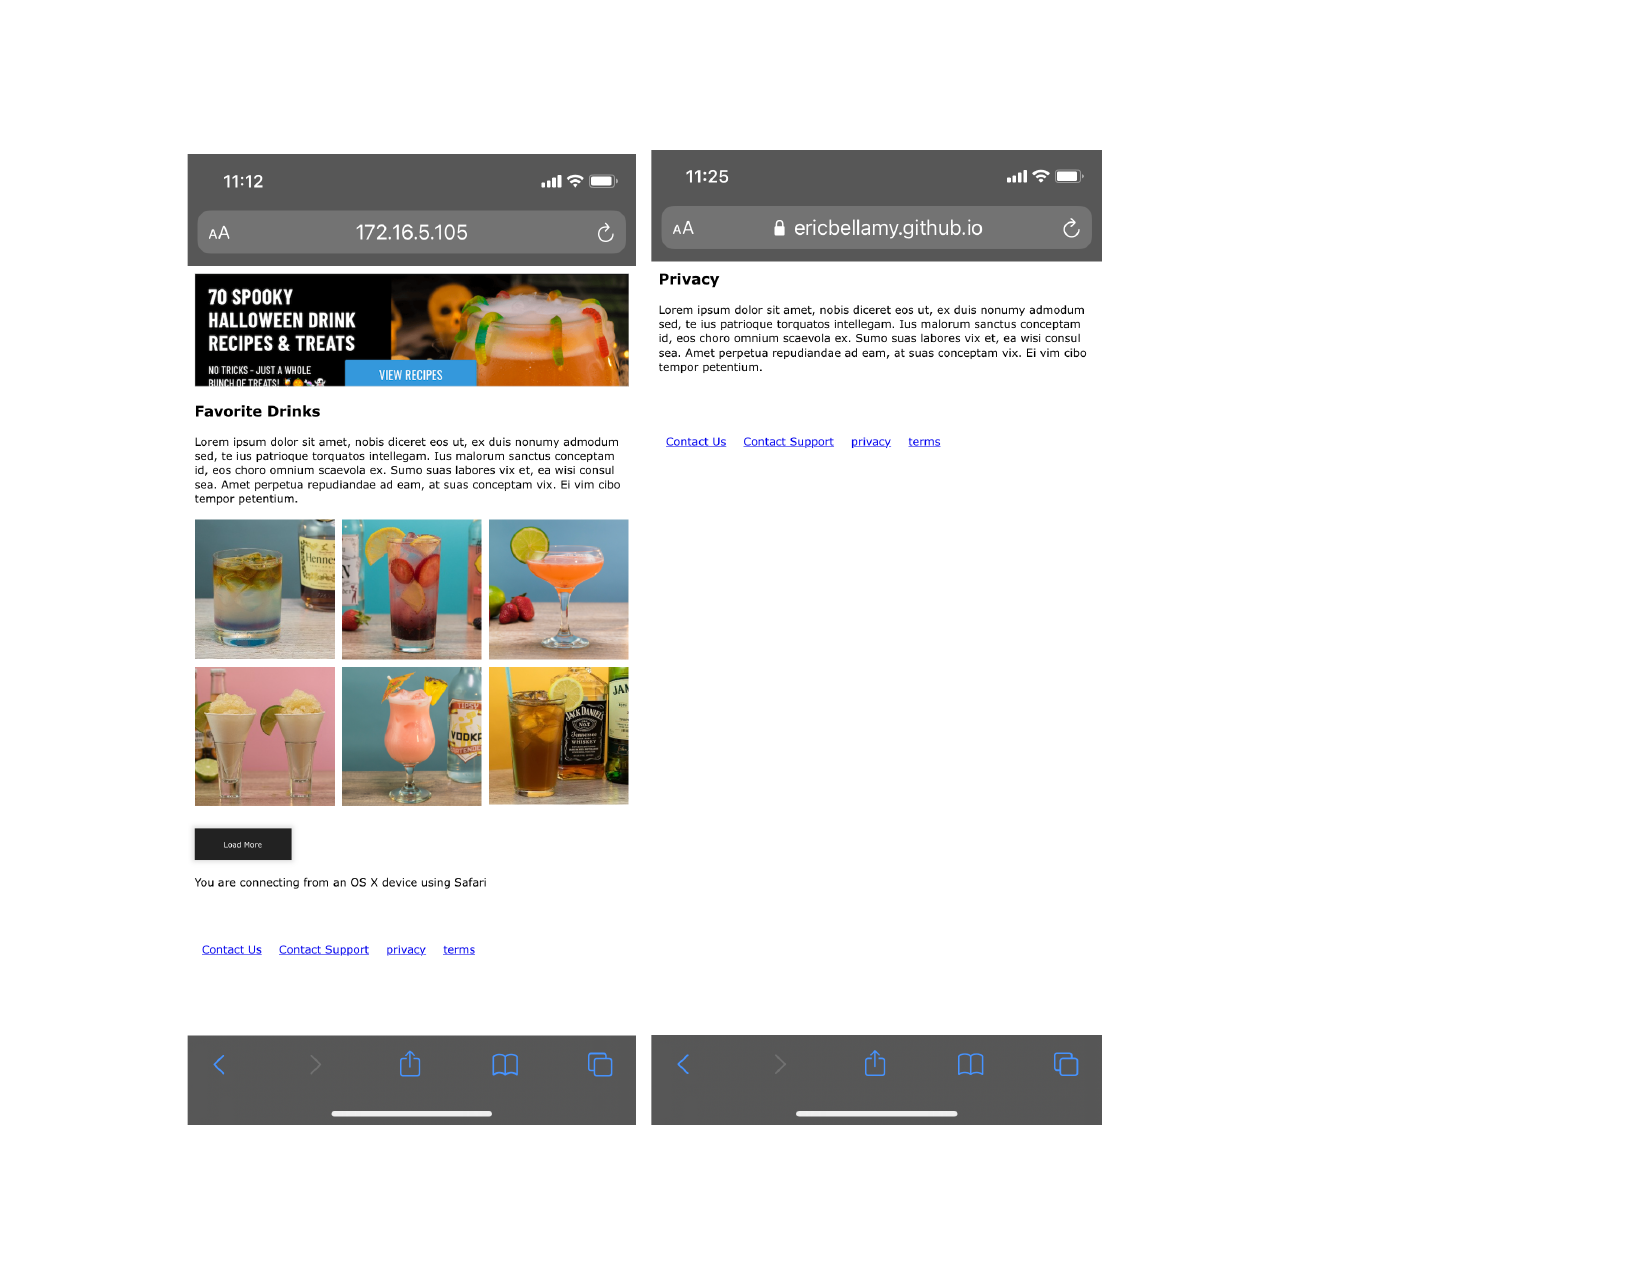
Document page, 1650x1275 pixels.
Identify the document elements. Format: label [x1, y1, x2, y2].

picture [651, 150, 1102, 1125]
picture [187, 154, 636, 1125]
